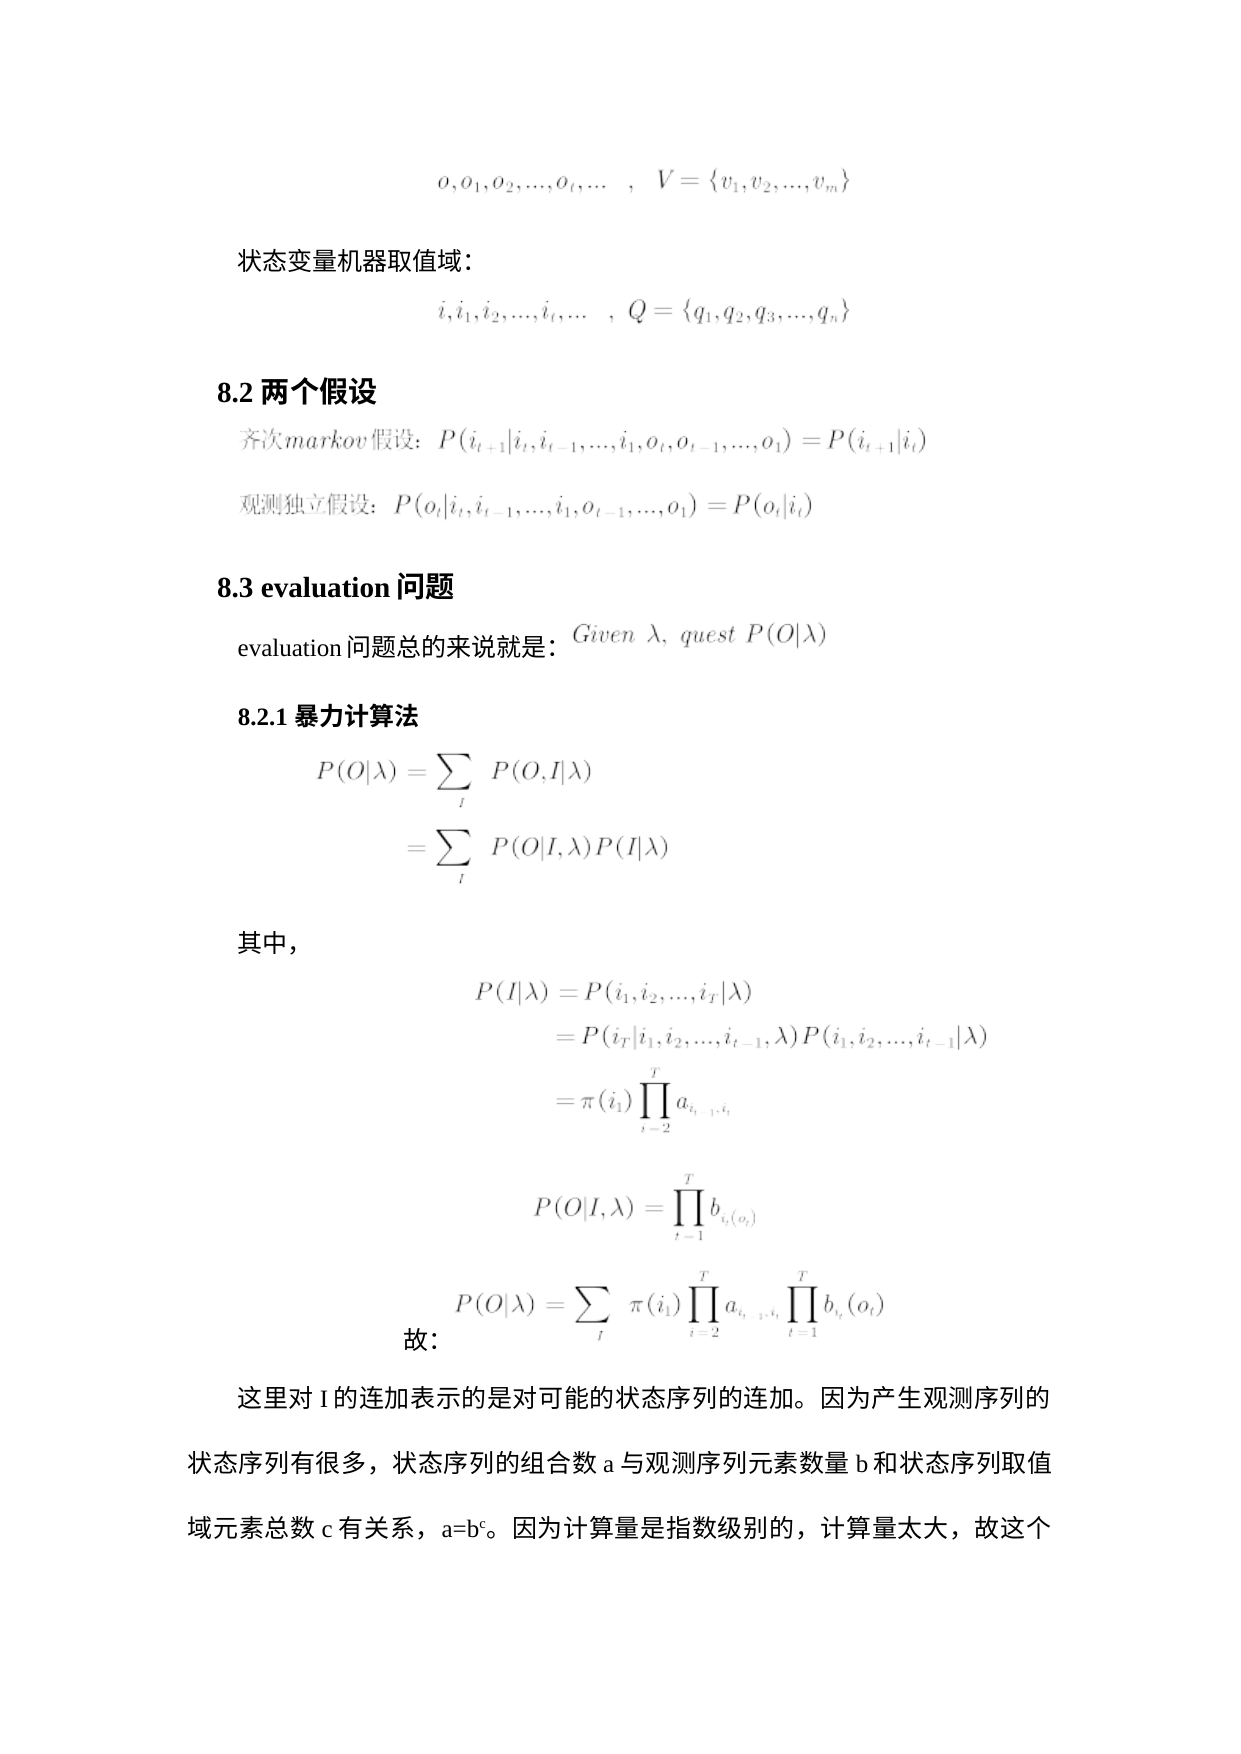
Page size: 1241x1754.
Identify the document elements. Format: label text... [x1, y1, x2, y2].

subtitle 8.2.1 暴力计算法 [187, 682, 1053, 747]
text evaluation问题总的来说就是： [187, 617, 1053, 682]
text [187, 1364, 1053, 1559]
text 故： [187, 1267, 1053, 1364]
subtitle 8.2 两个假设 [187, 357, 1053, 422]
text 其中， [187, 909, 1053, 974]
subtitle 8.3 evaluation问题 [187, 552, 1053, 617]
text 状态变量机器取值域： [187, 227, 1053, 292]
